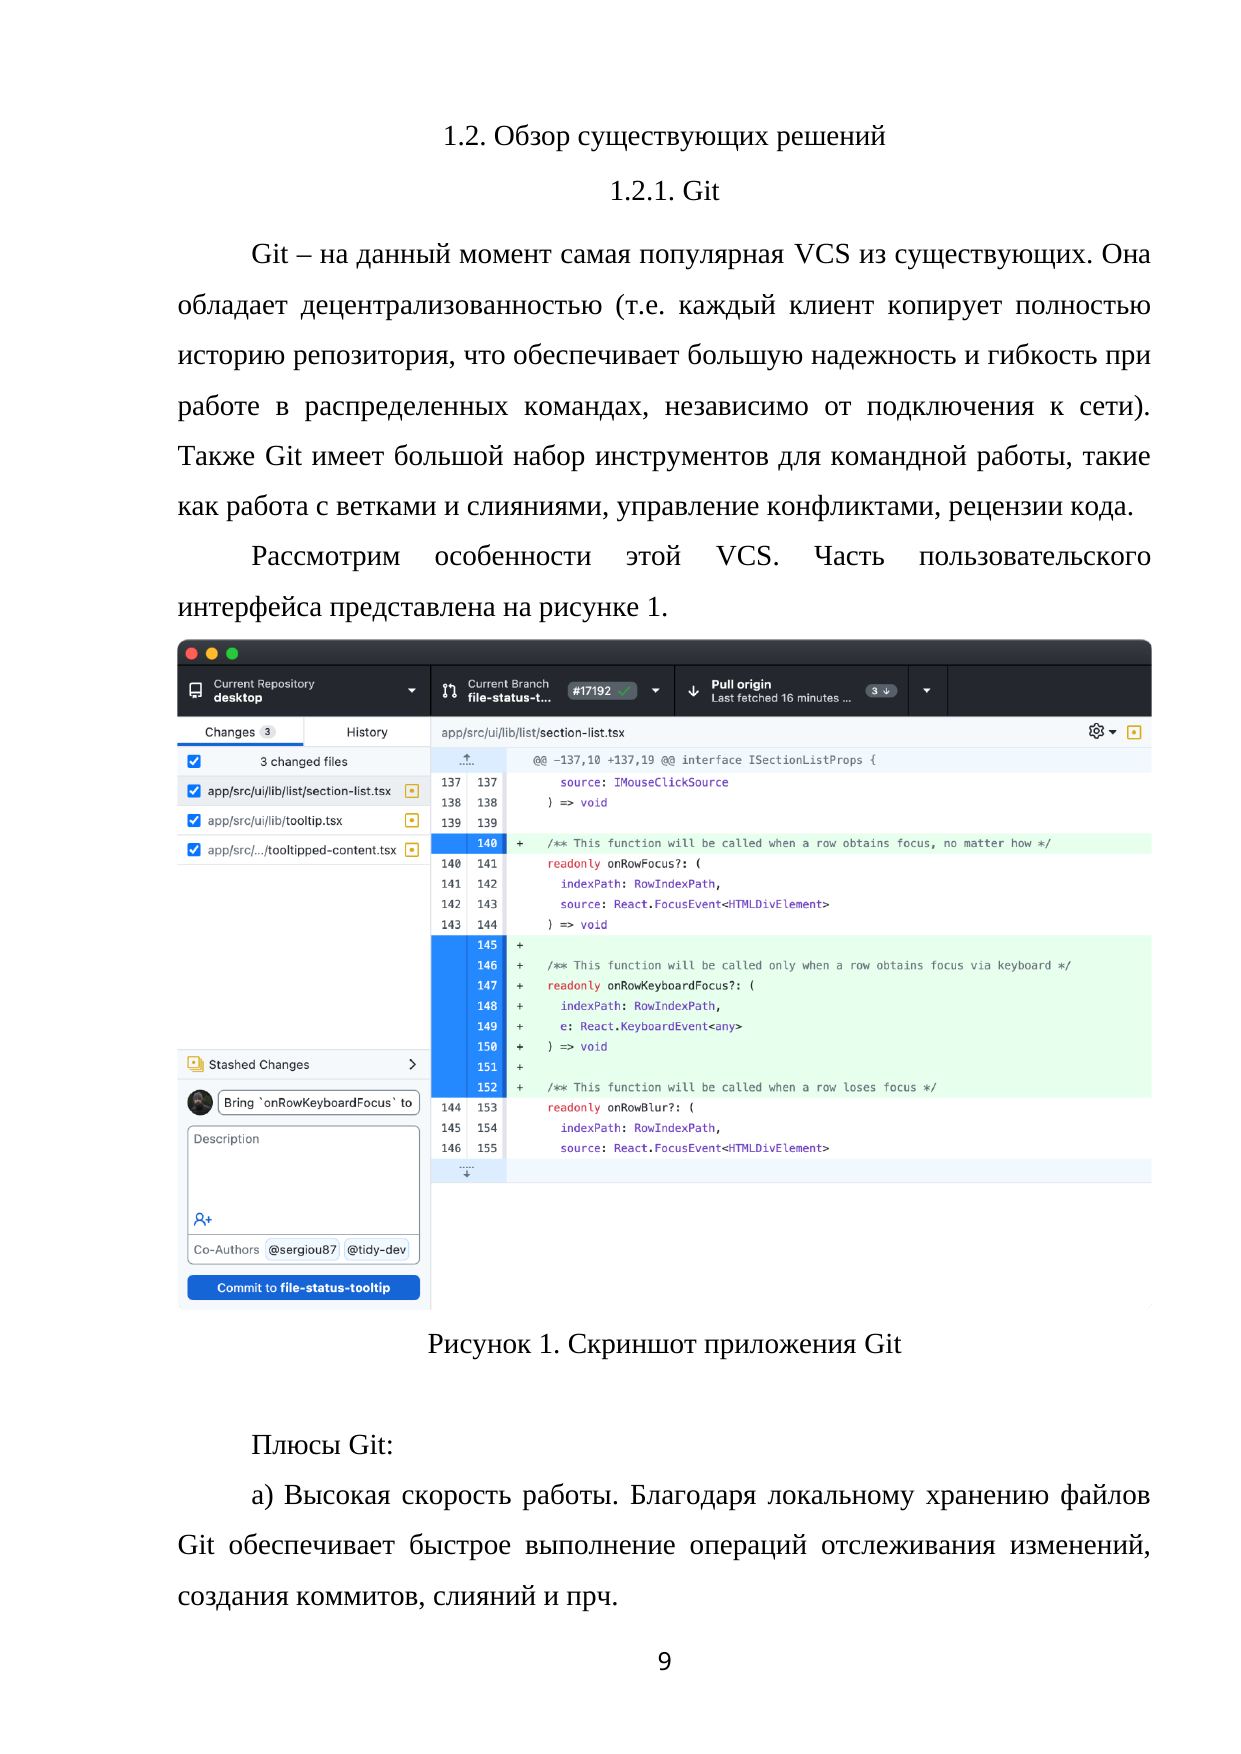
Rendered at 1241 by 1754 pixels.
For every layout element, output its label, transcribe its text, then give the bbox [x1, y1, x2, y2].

text Git – на данный момент самая популярная VCS из существующих. Она обладает децентрализованностью (т.е. каждый клиент копирует полностью историю репозитория, что обеспечивает большую надежность и гибкость при работе в распределенных командах, независимо от подключения к сети). Также Git имеет большой набор инструментов для командной работы, такие как работа с ветками и слияниями, управление конфликтами, рецензии кода. [177, 237, 1152, 522]
text Рисунок 1. Скриншот приложения Git [177, 1326, 1152, 1360]
text Плюсы Git: [177, 1427, 1152, 1460]
subtitle 1.2. Обзор существующих решений [177, 118, 1152, 152]
list Высокая скорость работы. Благодаря локальному хранению файлов Git обеспечивает быстрое выполнение операций отслеживания изменений, создания коммитов, слияний и прч. [177, 1477, 1152, 1611]
text Рассмотрим особенности этой VCS. Часть пользовательского интерфейса представлена на рисунке 1. [177, 538, 1152, 622]
picture [177, 639, 1152, 1310]
subtitle 1.2.1. Git [177, 173, 1152, 206]
